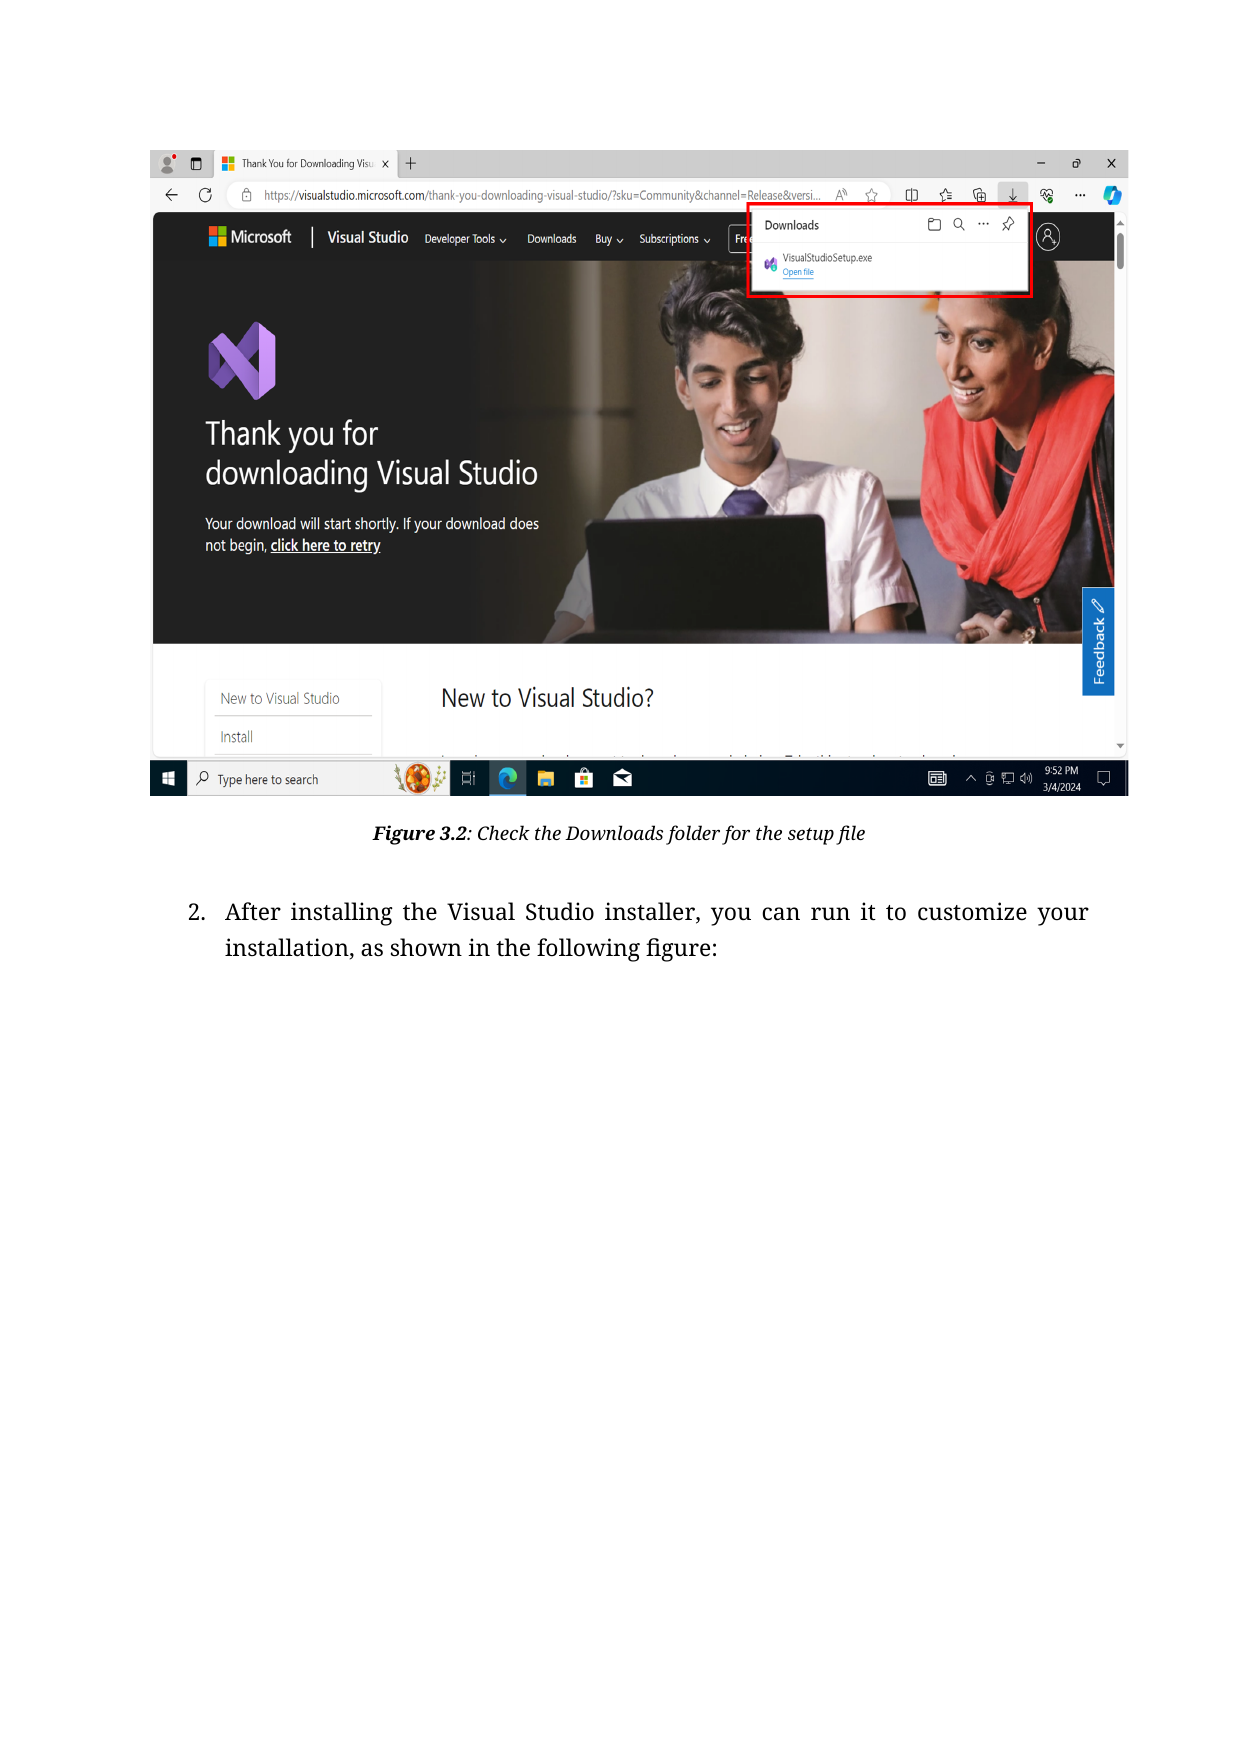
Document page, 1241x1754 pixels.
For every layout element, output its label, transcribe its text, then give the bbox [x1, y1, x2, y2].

list After installing the Visual Studio installer, you can run it to customize your installation, as shown in the following figure: [187, 896, 1090, 963]
picture [150, 150, 1129, 796]
text Figure 3.2: Check the Downloads folder for the setup file [150, 820, 1090, 846]
